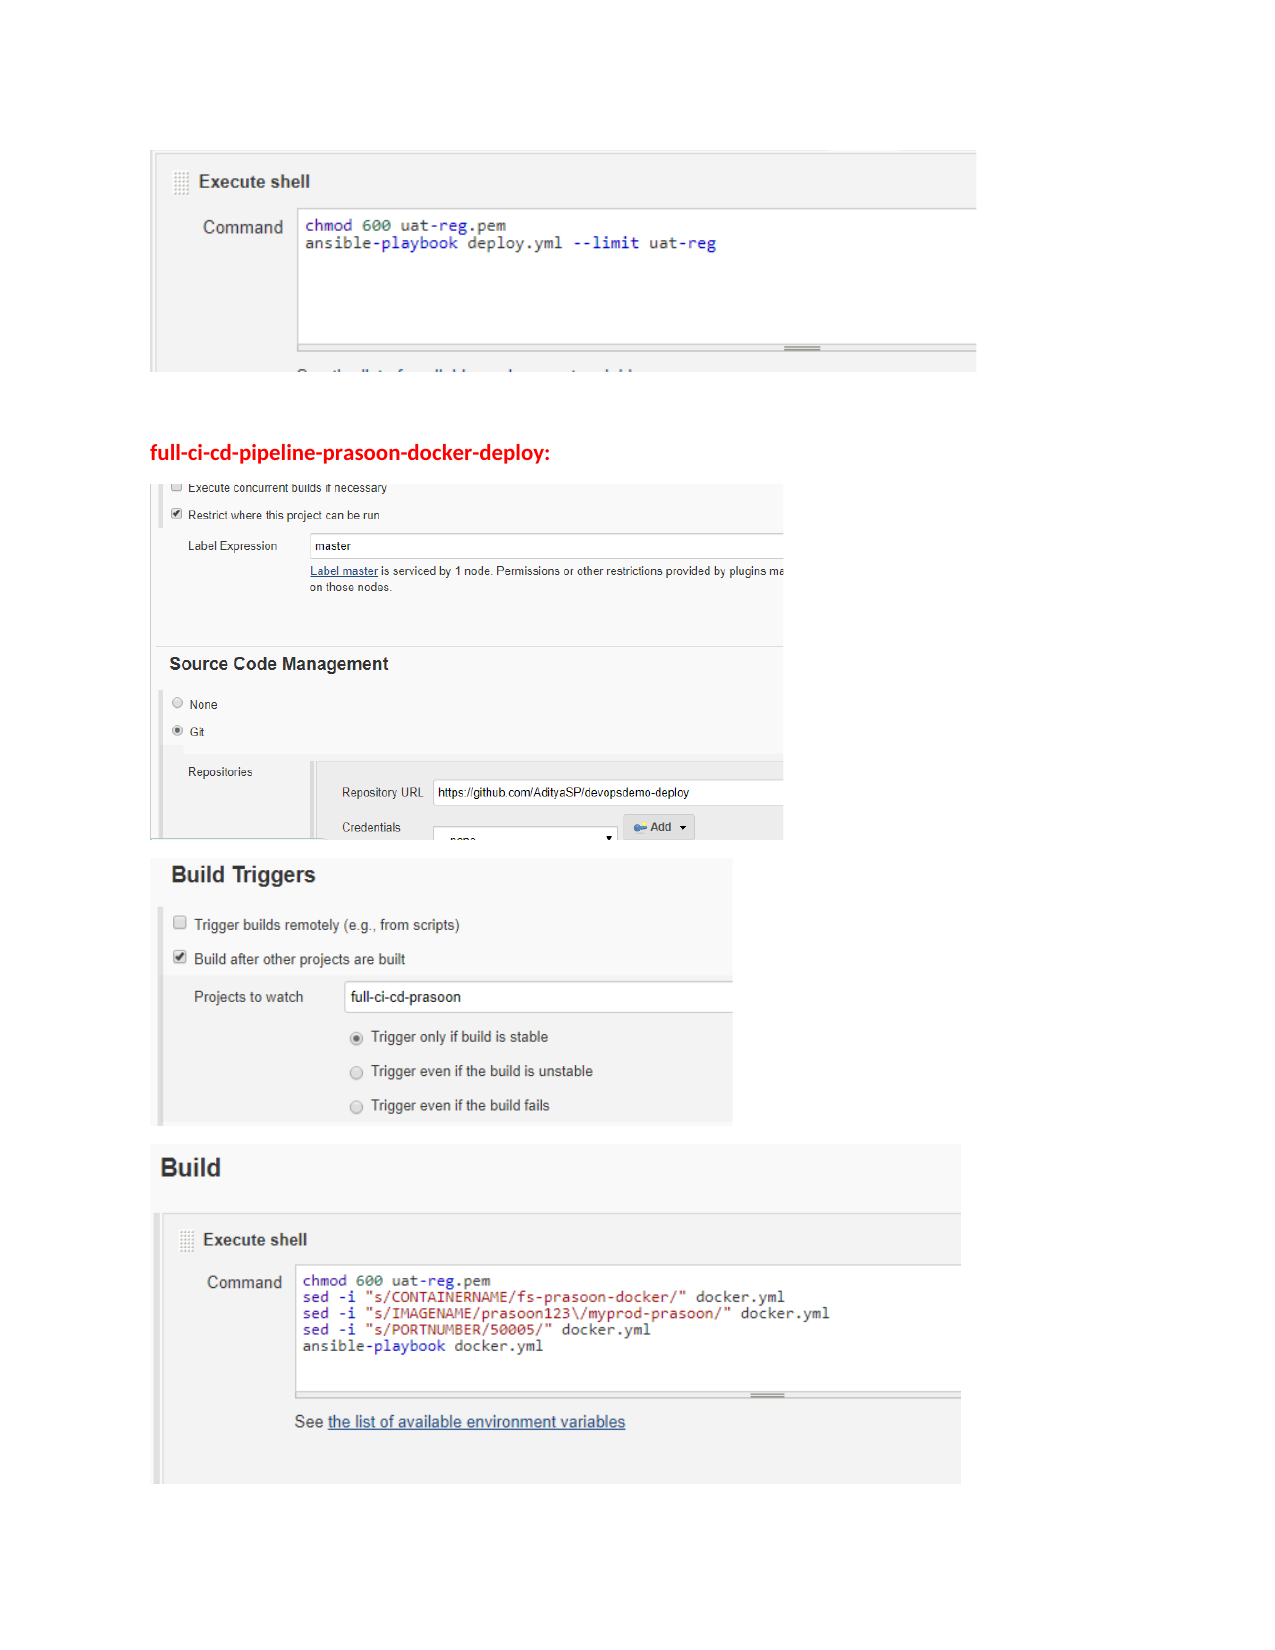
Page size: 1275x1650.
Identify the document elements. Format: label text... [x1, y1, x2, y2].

picture [150, 150, 977, 372]
text full-ci-cd-pipeline-prasoon-docker-deploy: [150, 438, 1125, 466]
picture [150, 1144, 961, 1484]
picture [150, 484, 784, 840]
picture [150, 858, 733, 1126]
